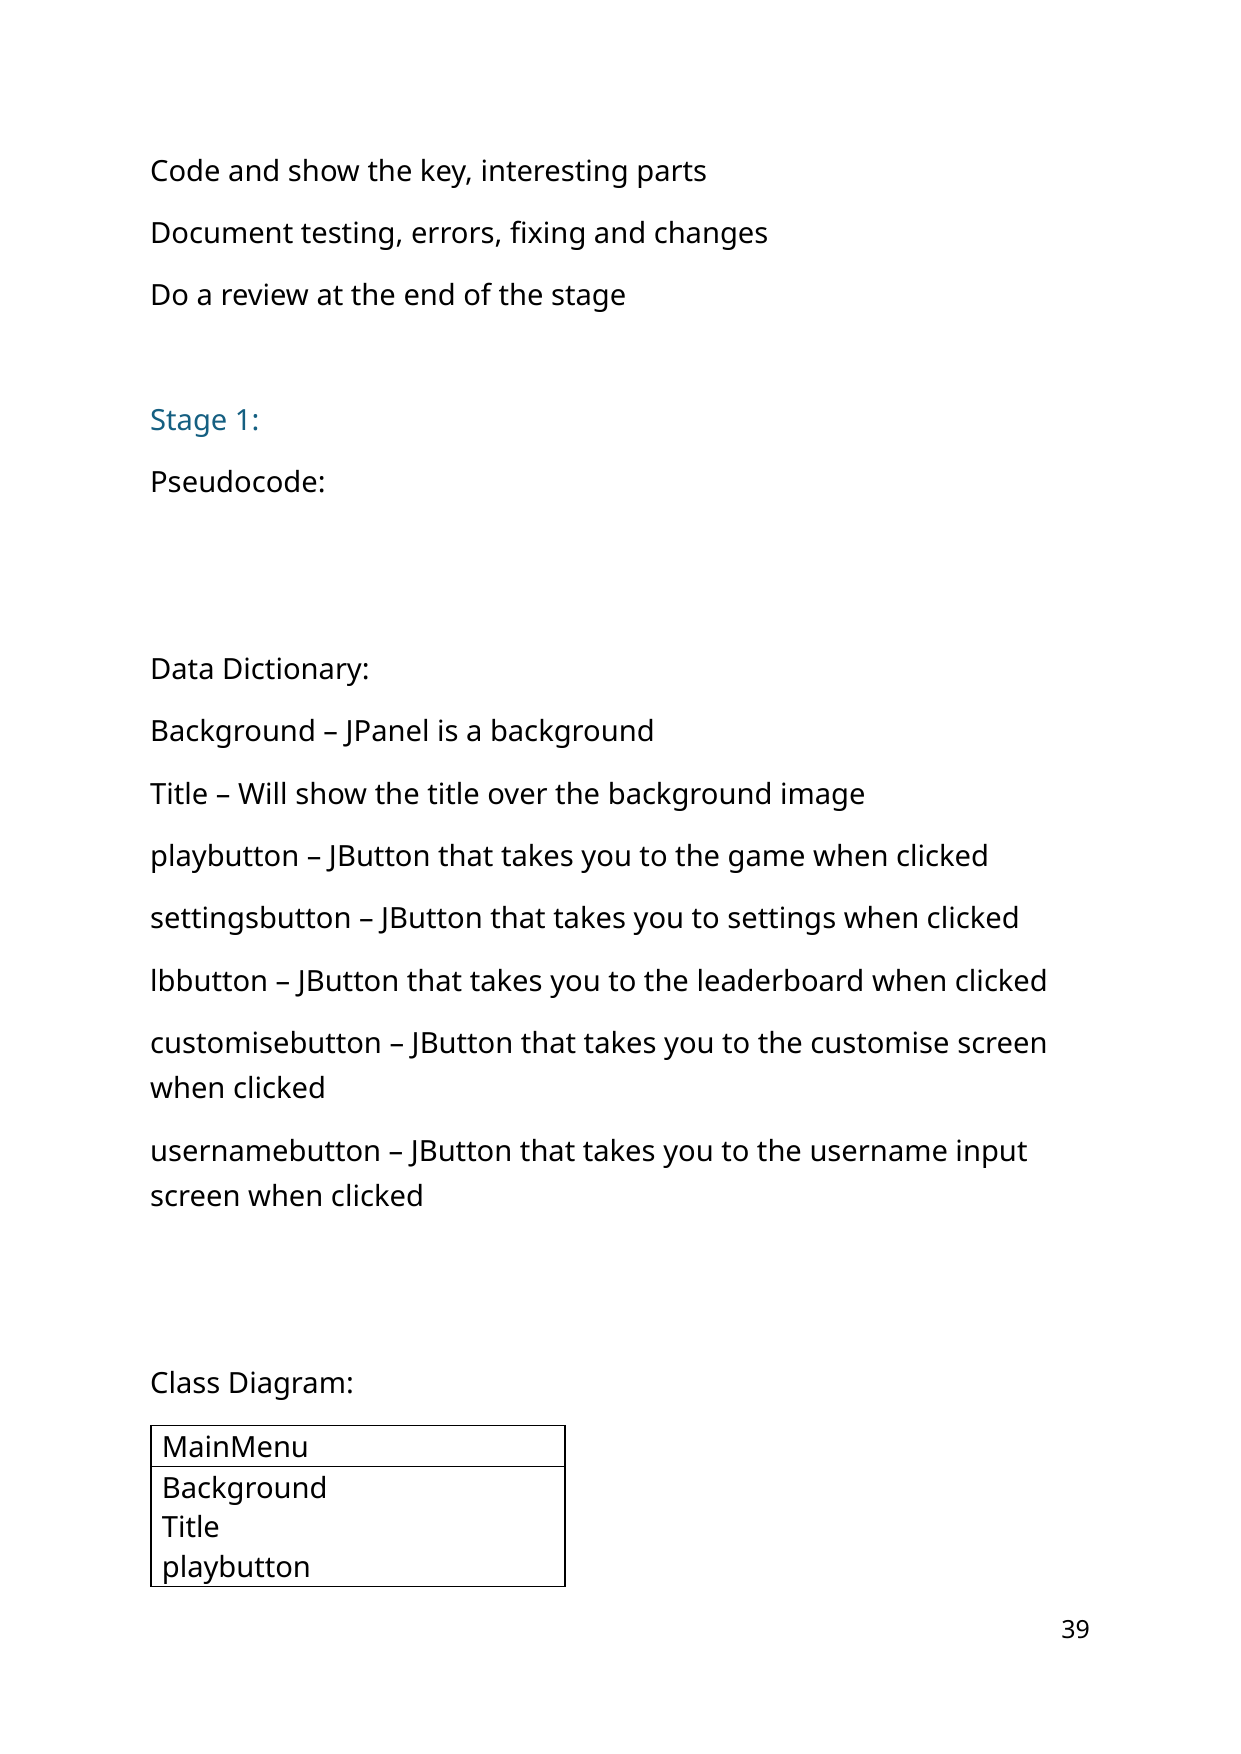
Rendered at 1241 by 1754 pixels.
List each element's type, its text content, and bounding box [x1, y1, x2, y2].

text Code and show the key, interesting parts [150, 150, 1090, 190]
text Do a review at the end of the stage [150, 274, 1090, 314]
table_header MainMenu [152, 1426, 564, 1466]
text Title – Will show the title over the background image [150, 773, 1090, 813]
text usernamebutton – JButton that takes you to the username input screen when clicked [150, 1130, 1090, 1215]
text lbbutton – JButton that takes you to the leaderboard when clicked [150, 960, 1090, 999]
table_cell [152, 1467, 564, 1586]
text playbutton – JButton that takes you to the game when clicked [150, 835, 1090, 875]
text Pseudocode: [150, 461, 1090, 501]
text Background – JPanel is a background [150, 711, 1090, 750]
text Document testing, errors, fixing and changes [150, 212, 1090, 252]
text Data Dictionary: [150, 648, 1090, 688]
text customisebutton – JButton that takes you to the customise screen when clicked [150, 1022, 1090, 1107]
text Stage 1: [150, 399, 1090, 439]
text settingsbutton – JButton that takes you to settings when clicked [150, 897, 1090, 937]
text Class Diagram: [150, 1362, 1090, 1402]
